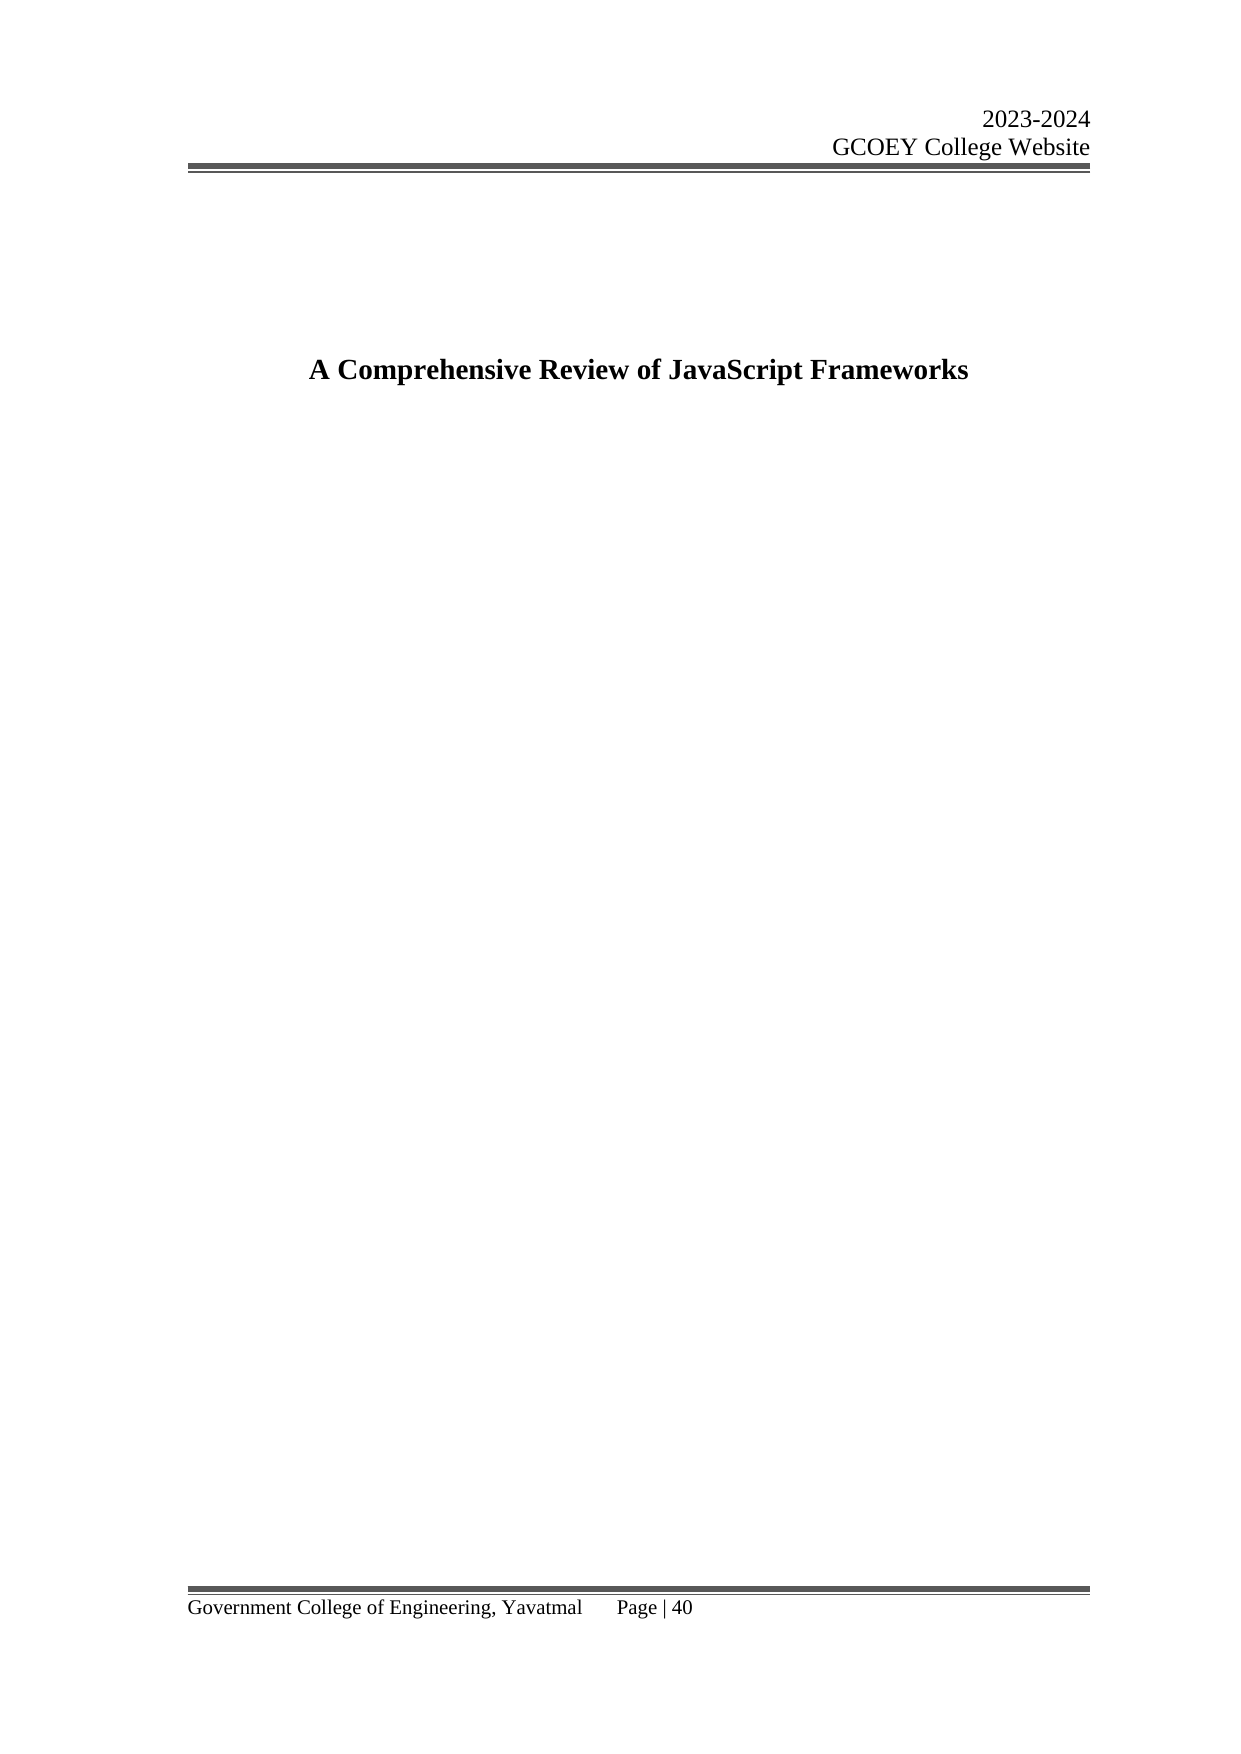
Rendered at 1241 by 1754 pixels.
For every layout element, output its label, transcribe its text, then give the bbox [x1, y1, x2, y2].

text A Comprehensive Review of JavaScript Frameworks [187, 352, 1090, 386]
